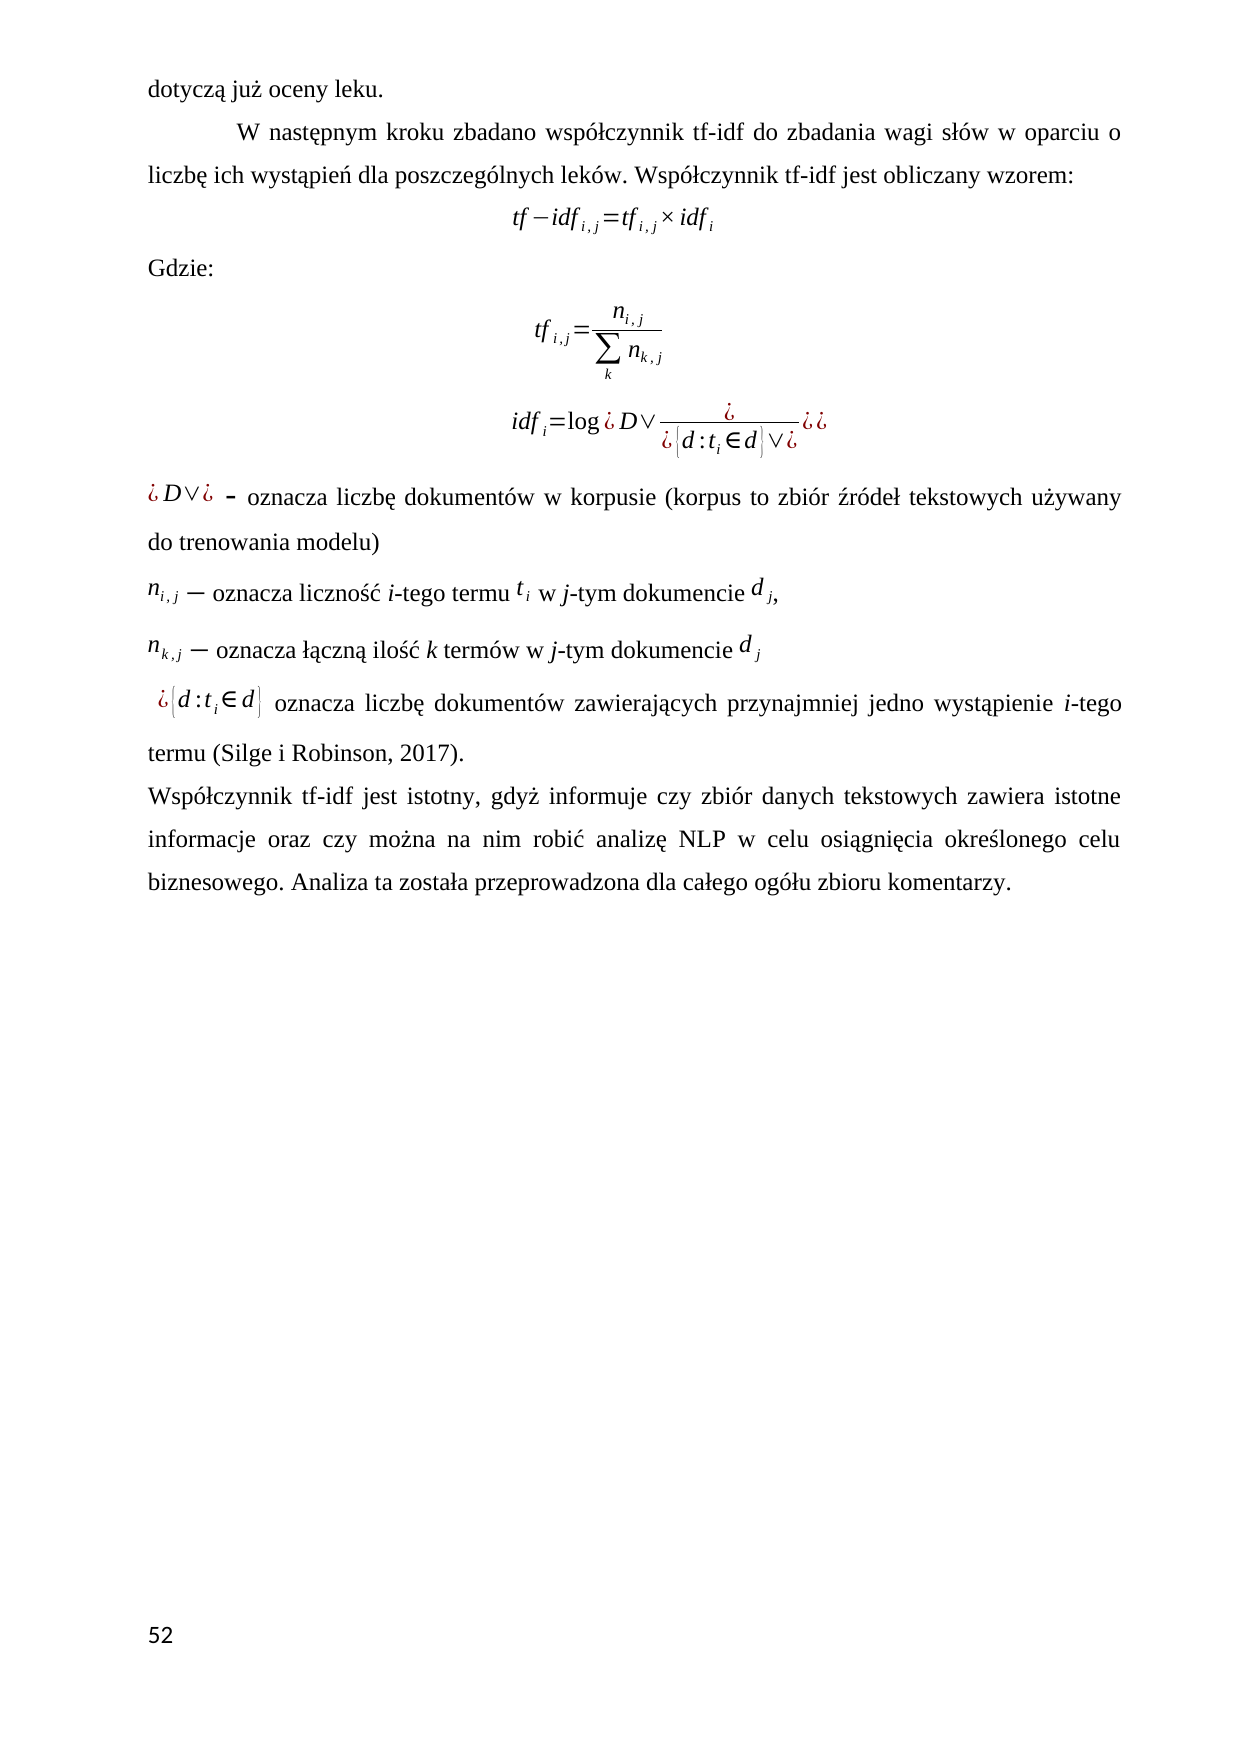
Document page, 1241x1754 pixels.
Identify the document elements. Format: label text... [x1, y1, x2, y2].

text oznacza liczbę dokumentów zawierających przynajmniej jedno wystąpienie i-tego termu. [148, 685, 1122, 766]
text Gdzie: [148, 253, 1122, 282]
text – oznacza łączną ilość k termów w j-tym dokumencie [148, 627, 1122, 666]
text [148, 74, 1122, 103]
text Współczynnik tf-idf jest istotny, gdyż informuje czy zbiór danych tekstowych zawiera istotne informacje oraz czy można na nim robić analizę NLP w celu osiągnięcia określonego celu biznesowego. Analiza ta została przeprowadzona dla całego ogółu zbioru komentarzy. [148, 781, 1122, 896]
text – oznacza liczność i-tego termu w j-tym dokumencie , [148, 570, 1122, 608]
text W następnym kroku zbadano współczynnik tf-idf do zbadania wagi słów w oparciu o liczbę ich wystąpień dla poszczególnych leków. Współczynnik tf-idf jest obliczany wzorem: [148, 117, 1122, 189]
text - oznacza liczbę dokumentów w korpusie (korpus to zbiór źródeł tekstowych używany do trenowania modelu) [148, 474, 1122, 556]
